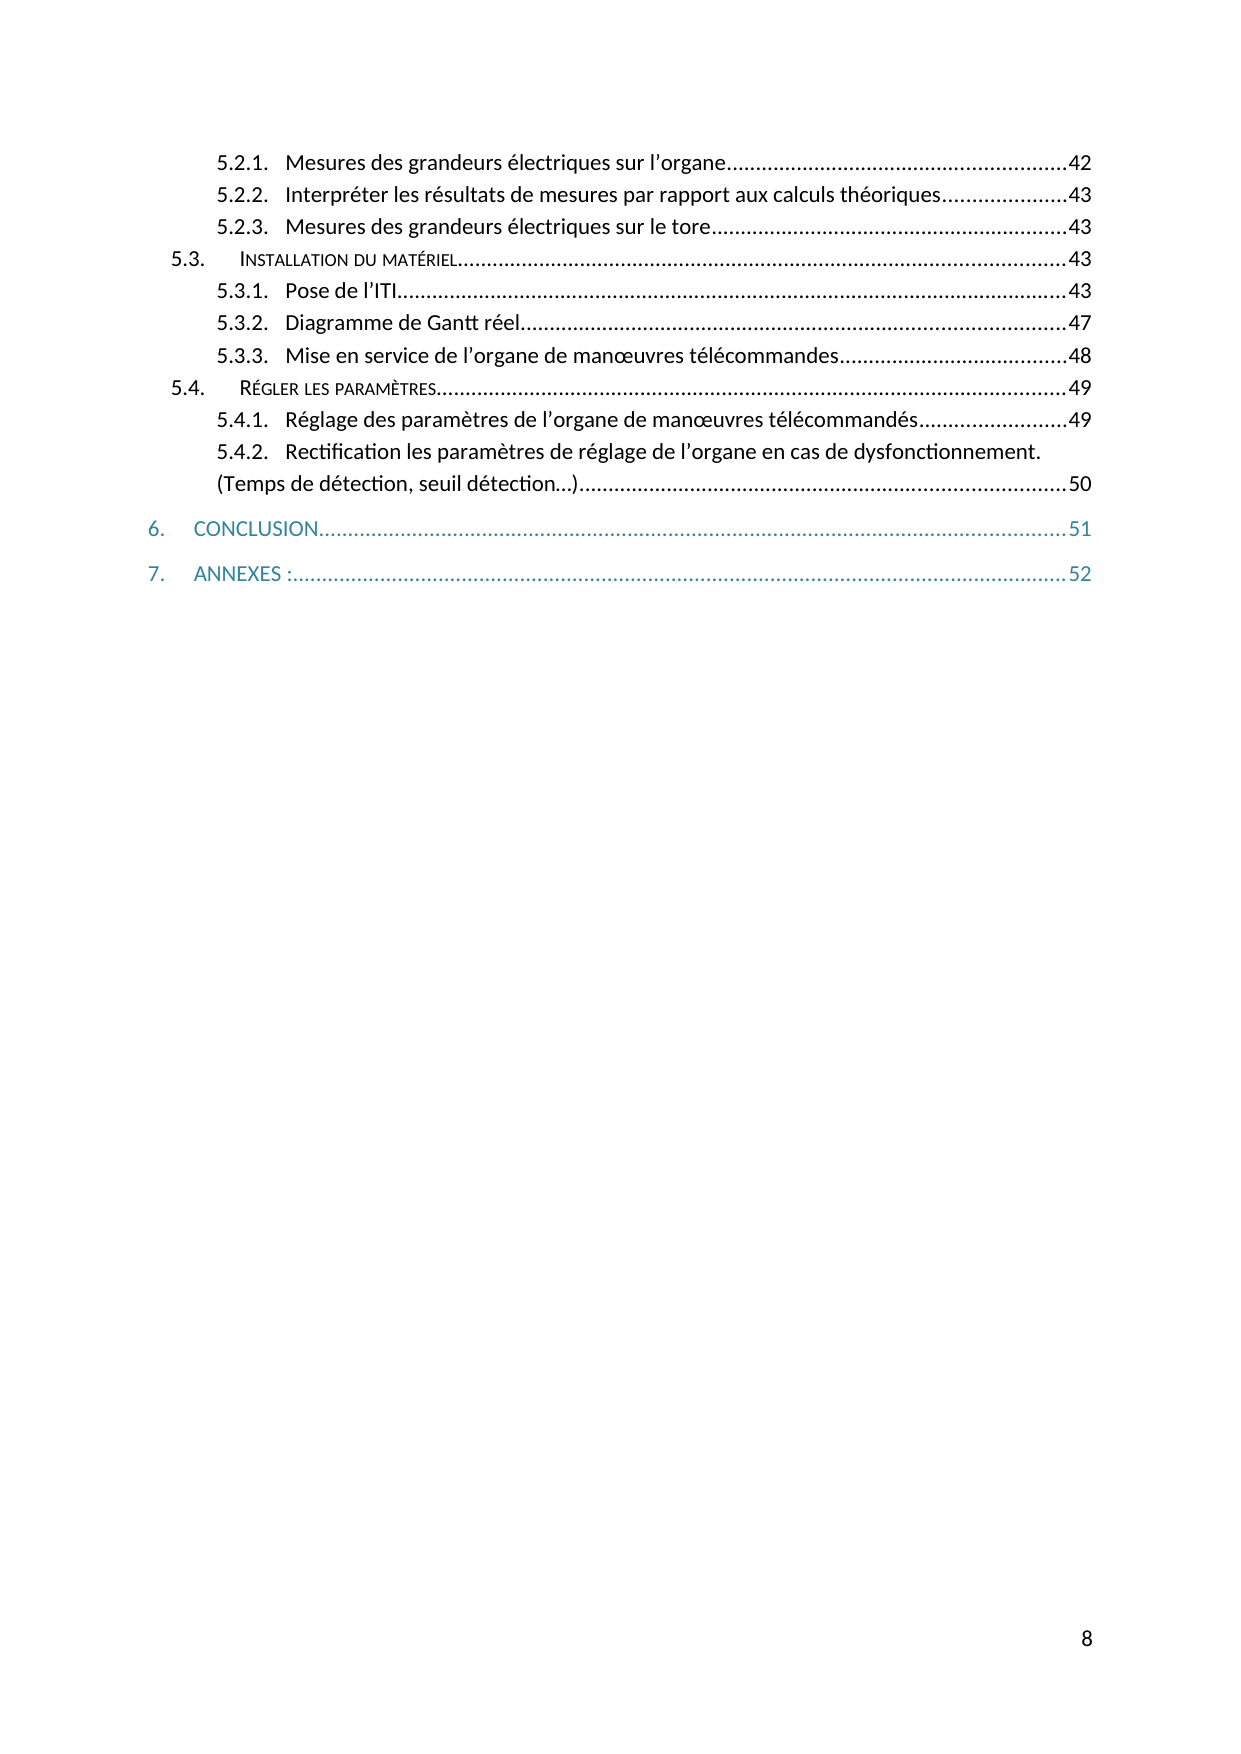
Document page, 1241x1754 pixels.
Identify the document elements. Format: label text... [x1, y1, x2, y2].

text 5.2.2. Interpréter les résultats de mesures par rapport aux calculs théoriques 43 [216, 180, 1093, 208]
text 5.2.1. Mesures des grandeurs électriques sur l’organe 42 [216, 148, 1093, 176]
text 5.3.3. Mise en service de l’organe de manœuvres télécommandes 48 [216, 341, 1093, 369]
text 5.4.1. Réglage des paramètres de l’organe de manœuvres télécommandés 49 [216, 405, 1093, 433]
text 5.3. Installation du matériel 43 [171, 244, 1093, 272]
text 7. Annexes : 52 [148, 559, 1093, 587]
text 5.4.2. Rectification les paramètres de réglage de l’organe en cas de dysfonctionnement. (Temps de détection, seuil détection…) 50 [216, 437, 1093, 497]
text 5.3.1. Pose de l’ITI 43 [216, 276, 1093, 304]
text 6. Conclusion 51 [148, 514, 1093, 542]
text 5.2.3. Mesures des grandeurs électriques sur le tore 43 [216, 212, 1093, 240]
text 5.3.2. Diagramme de Gantt réel 47 [216, 308, 1093, 337]
text 5.4. Régler les paramètres 49 [171, 373, 1093, 401]
